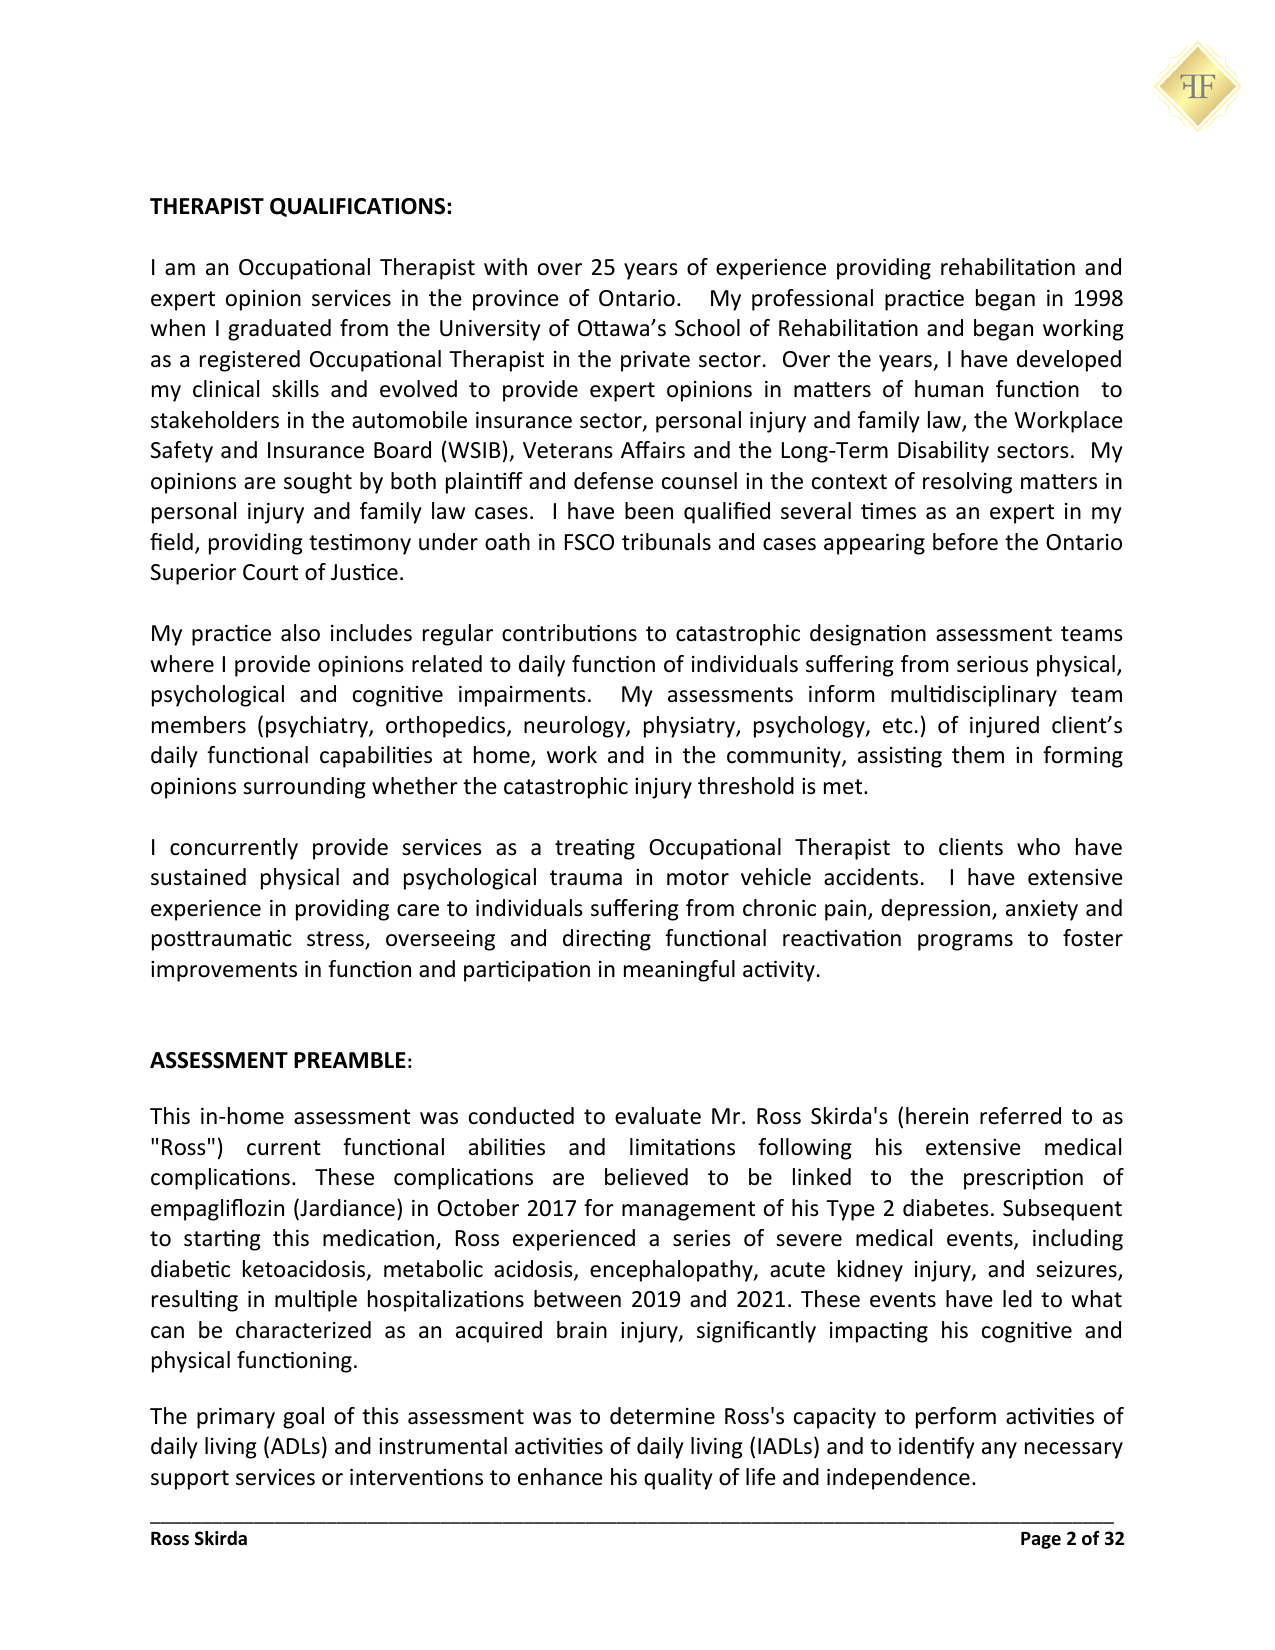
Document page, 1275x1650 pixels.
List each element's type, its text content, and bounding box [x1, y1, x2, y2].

picture [1153, 28, 1243, 141]
text My practice also includes regular contributions to catastrophic designation assessment teams where I provide opinions related to daily function of individuals suffering from serious physical, psychological and cognitive impairments. My assessments inform multidisciplinary team members (psychiatry, orthopedics, neurology, physiatry, psychology, etc.) of injured client’s daily functional capabilities at home, work and in the community, assisting them in forming opinions surrounding whether the catastrophic injury threshold is met. [150, 617, 1125, 801]
text The primary goal of this assessment was to determine Ross's capacity to perform activities of daily living (ADLs) and instrumental activities of daily living (IADLs) and to identify any necessary support services or interventions to enhance his quality of life and independence. [150, 1400, 1125, 1491]
text THERAPIST QUALIFICATIONS: [150, 190, 1125, 221]
text I am an Occupational Therapist with over 25 years of experience providing rehabilitation and expert opinion services in the province of Ontario. My professional practice began in 1998 when I graduated from the University of Ottawa’s School of Rehabilitation and began working as a registered Occupational Therapist in the private sector. Over the years, I have developed my clinical skills and evolved to provide expert opinions in matters of human function to stakeholders in the automobile insurance sector, personal injury and family law, the Workplace Safety and Insurance Board (WSIB), Veterans Affairs and the Long-Term Disability sectors. My opinions are sought by both plaintiff and defense counsel in the context of resolving matters in personal injury and family law cases. I have been qualified several times as an expert in my field, providing testimony under oath in FSCO tribunals and cases appearing before the Ontario Superior Court of Justice. [150, 251, 1125, 587]
text ASSESSMENT PREAMBLE: [150, 1045, 1125, 1075]
text I concurrently provide services as a treating Occupational Therapist to clients who have sustained physical and psychological trauma in motor vehicle accidents. I have extensive experience in providing care to individuals suffering from chronic pain, depression, anxiety and posttraumatic stress, overseeing and directing functional reactivation programs to foster improvements in function and participation in meaningful activity. [150, 831, 1125, 984]
text This in-home assessment was conducted to evaluate Mr. Ross Skirda's (herein referred to as "Ross") current functional abilities and limitations following his extensive medical complications. These complications are believed to be linked to the prescription of empagliflozin (Jardiance) in October 2017 for management of his Type 2 diabetes. Subsequent to starting this medication, Ross experienced a series of severe medical events, including diabetic ketoacidosis, metabolic acidosis, encephalopathy, acute kidney injury, and seizures, resulting in multiple hospitalizations between 2019 and 2021. These events have led to what can be characterized as an acquired brain injury, significantly impacting his cognitive and physical functioning. [150, 1100, 1125, 1375]
